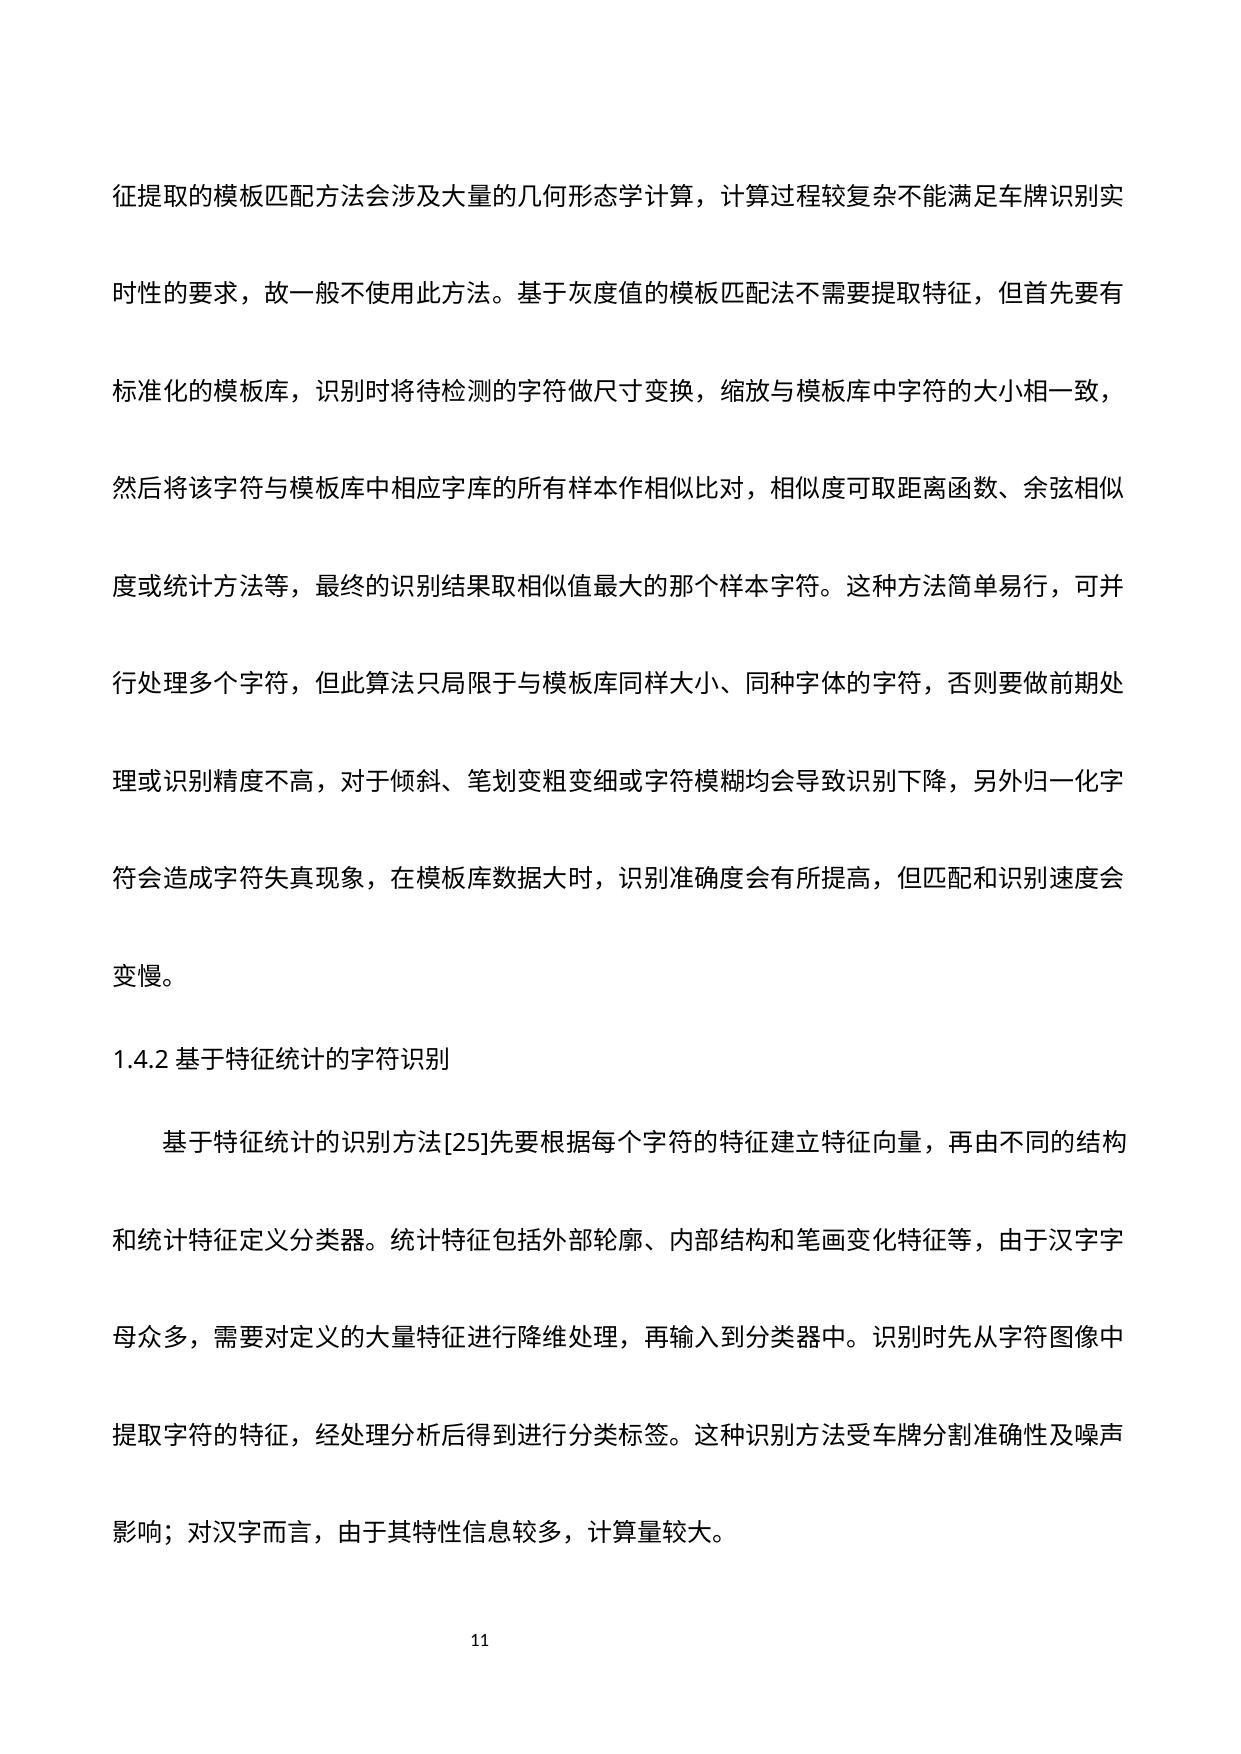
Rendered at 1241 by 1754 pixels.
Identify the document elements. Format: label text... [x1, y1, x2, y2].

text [112, 162, 1128, 1007]
text 基于特征统计的识别方法[25]先要根据每个字符的特征建立特征向量，再由不同的结构和统计特征定义分类器。统计特征包括外部轮廓、内部结构和笔画变化特征等，由于汉字字母众多，需要对定义的大量特征进行降维处理，再输入到分类器中。识别时先从字符图像中提取字符的特征，经处理分析后得到进行分类标签。这种识别方法受车牌分割准确性及噪声影响；对汉字而言，由于其特性信息较多，计算量较大。 [112, 1108, 1128, 1563]
text 1.4.2 基于特征统计的字符识别 [112, 1025, 1128, 1090]
